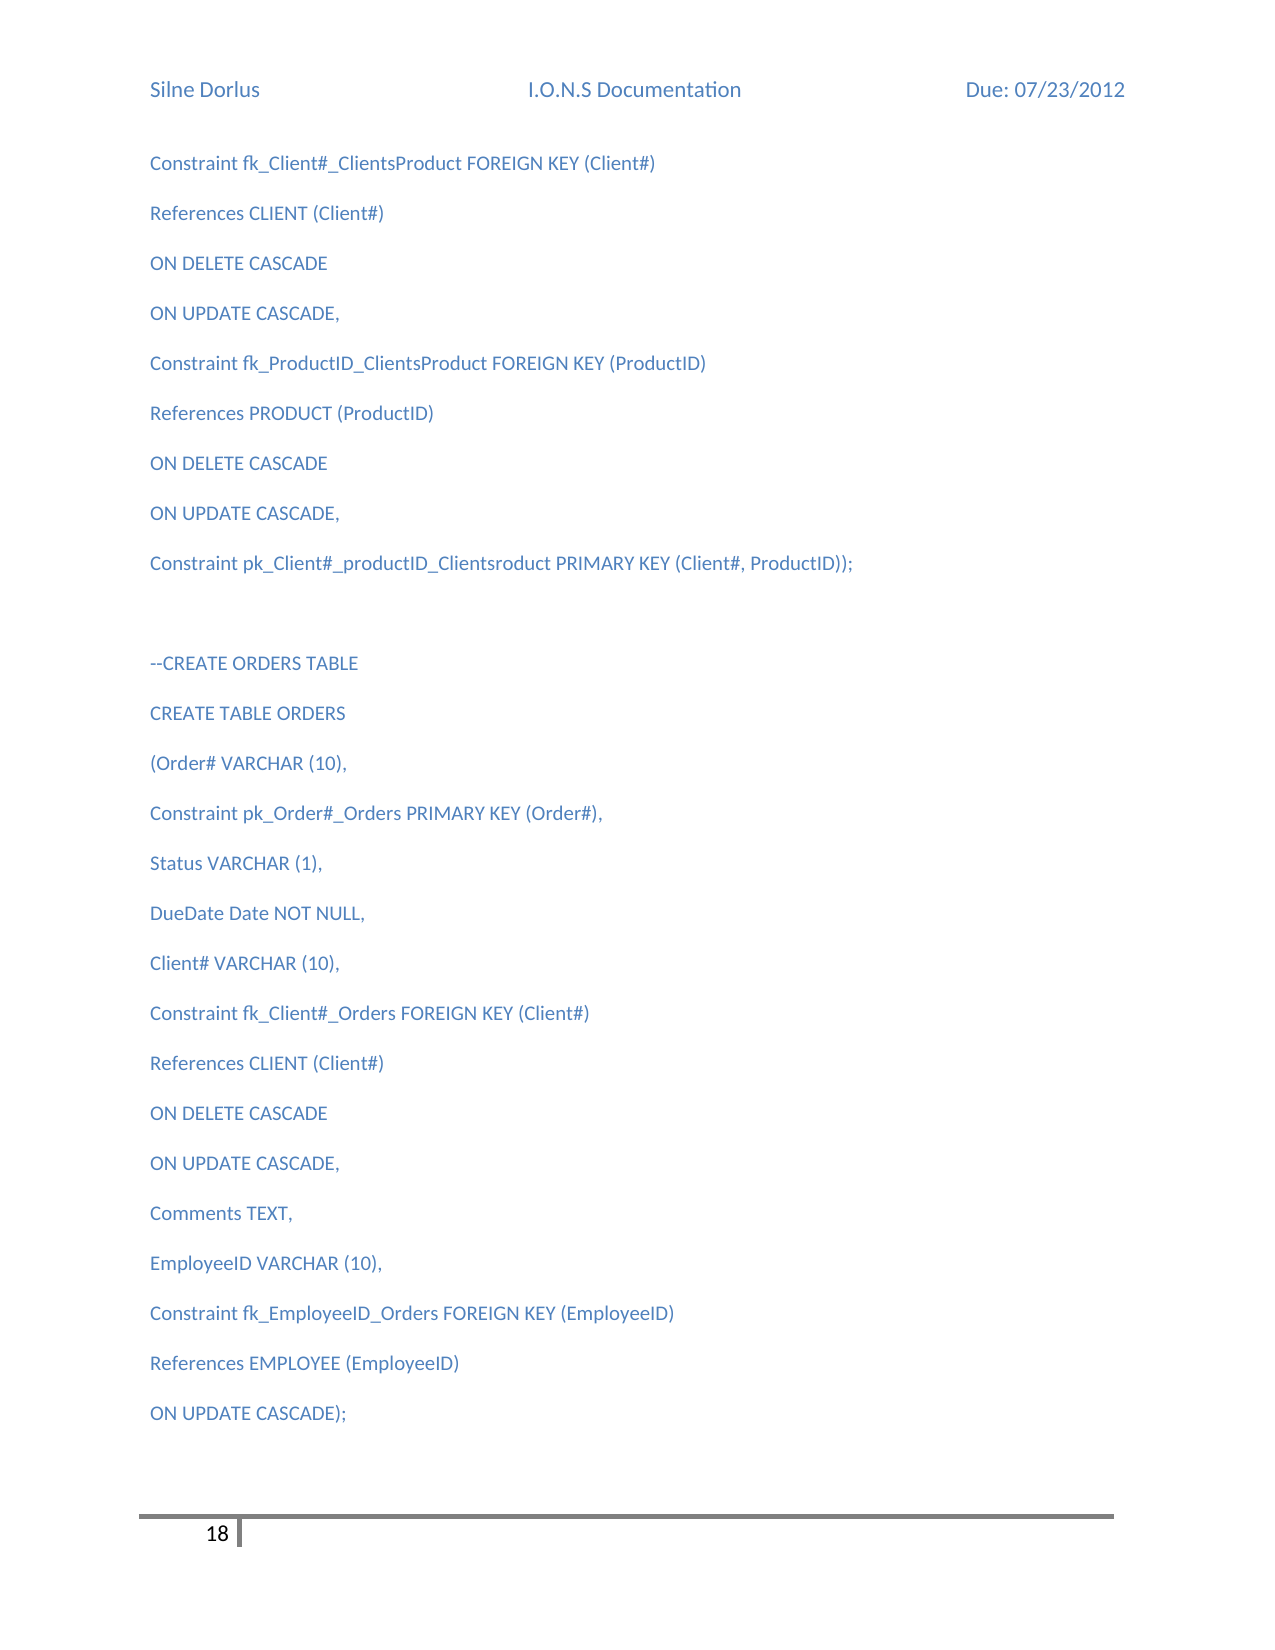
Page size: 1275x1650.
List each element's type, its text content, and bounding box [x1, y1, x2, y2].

text EmployeeID VARCHAR (10), [150, 1250, 1125, 1275]
text Constraint fk_Client#_Orders FOREIGN KEY (Client#) [150, 1000, 1125, 1025]
text References CLIENT (Client#) [150, 200, 1125, 225]
text --CREATE ORDERS TABLE [150, 650, 1125, 675]
text DueDate Date NOT NULL, [150, 900, 1125, 925]
text ON DELETE CASCADE [150, 450, 1125, 475]
text References CLIENT (Client#) [150, 1050, 1125, 1075]
text Constraint fk_Client#_ClientsProduct FOREIGN KEY (Client#) [150, 150, 1125, 175]
text ON UPDATE CASCADE, [150, 1150, 1125, 1175]
text References PRODUCT (ProductID) [150, 400, 1125, 425]
text Client# VARCHAR (10), [150, 950, 1125, 975]
text ON UPDATE CASCADE, [150, 300, 1125, 325]
text ON UPDATE CASCADE); [150, 1400, 1125, 1425]
text Constraint pk_Order#_Orders PRIMARY KEY (Order#), [150, 800, 1125, 825]
text ON DELETE CASCADE [150, 1100, 1125, 1125]
text Constraint fk_EmployeeID_Orders FOREIGN KEY (EmployeeID) [150, 1300, 1125, 1325]
text Status VARCHAR (1), [150, 850, 1125, 875]
text Constraint fk_ProductID_ClientsProduct FOREIGN KEY (ProductID) [150, 350, 1125, 375]
text Comments TEXT, [150, 1200, 1125, 1225]
text (Order# VARCHAR (10), [150, 750, 1125, 775]
text CREATE TABLE ORDERS [150, 700, 1125, 725]
text ON UPDATE CASCADE, [150, 500, 1125, 525]
text References EMPLOYEE (EmployeeID) [150, 1350, 1125, 1375]
text Constraint pk_Client#_productID_Clientsroduct PRIMARY KEY (Client#, ProductID)); [150, 550, 1125, 575]
text ON DELETE CASCADE [150, 250, 1125, 275]
